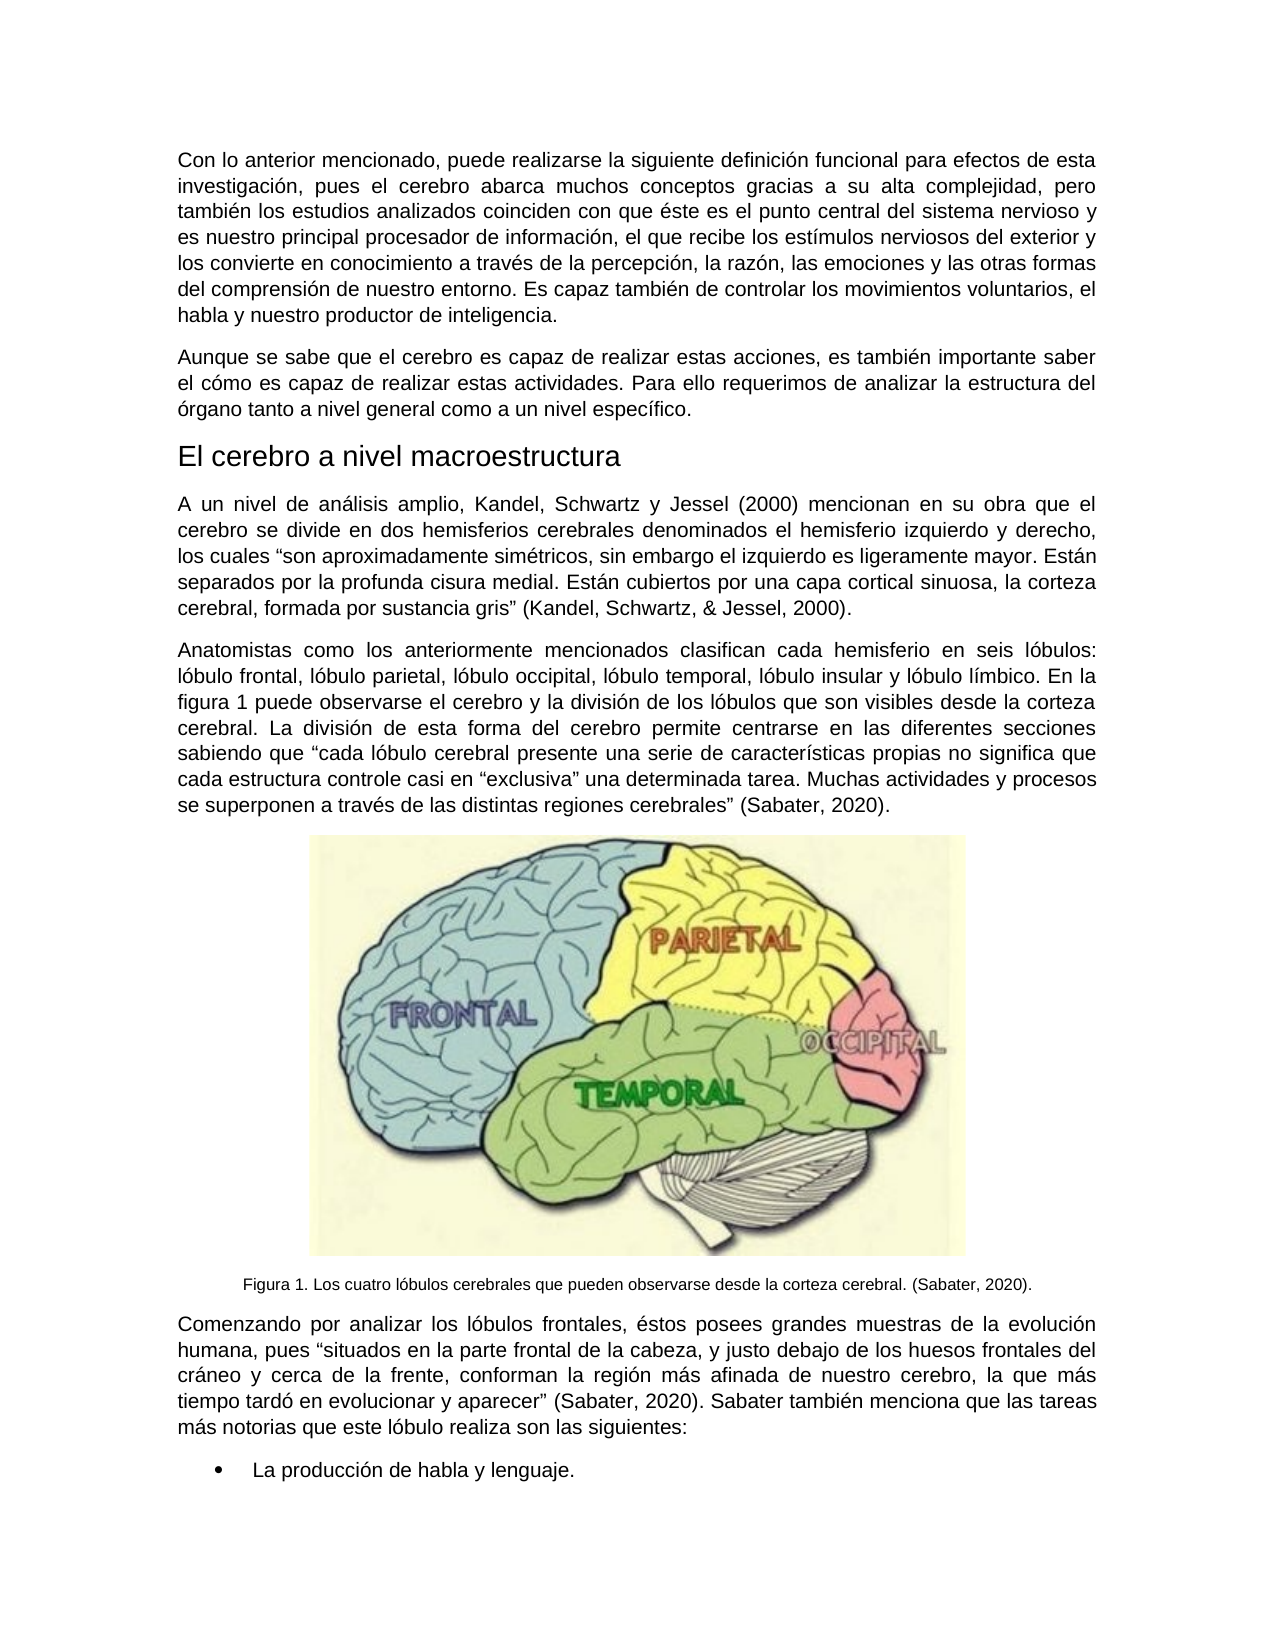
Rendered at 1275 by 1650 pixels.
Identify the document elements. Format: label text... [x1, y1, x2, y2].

text A un nivel de análisis amplio, Kandel, Schwartz y Jessel (2000) mencionan en su obra que el cerebro se divide en dos hemisferios cerebrales denominados el hemisferio izquierdo y derecho, los cuales “son aproximadamente simétricos, sin embargo el izquierdo es ligeramente mayor. Están separados por la profunda cisura medial. Están cubiertos por una capa cortical sinuosa, la corteza cerebral, formada por sustancia gris” . [177, 492, 1098, 619]
text Aunque se sabe que el cerebro es capaz de realizar estas acciones, es también importante saber el cómo es capaz de realizar estas actividades. Para ello requerimos de analizar la estructura del órgano tanto a nivel general como a un nivel específico. [177, 345, 1098, 421]
picture [309, 835, 966, 1256]
text Anatomistas como los anteriormente mencionados clasifican cada hemisferio en seis lóbulos: lóbulo frontal, lóbulo parietal, lóbulo occipital, lóbulo temporal, lóbulo insular y lóbulo límbico. En la figura 1 puede observarse el cerebro y la división de los lóbulos que son visibles desde la corteza cerebral. La división de esta forma del cerebro permite centrarse en las diferentes secciones sabiendo que “cada lóbulo cerebral presente una serie de características propias no significa que cada estructura controle casi en “exclusiva” una determinada tarea. Muchas actividades y procesos se superponen a través de las distintas regiones cerebrales” . [177, 638, 1098, 817]
text Comenzando por analizar los lóbulos frontales, éstos posees grandes muestras de la evolución humana, pues “situados en la parte frontal de la cabeza, y justo debajo de los huesos frontales del cráneo y cerca de la frente, conforman la región más afinada de nuestro cerebro, la que más tiempo tardó en evolucionar y aparecer” . Sabater también menciona que las tareas más notorias que este lóbulo realiza son las siguientes: [177, 1312, 1098, 1439]
text El cerebro a nivel macroestructura [177, 439, 1098, 473]
text Con lo anterior mencionado, puede realizarse la siguiente definición funcional para efectos de esta investigación, pues el cerebro abarca muchos conceptos gracias a su alta complejidad, pero también los estudios analizados coinciden con que éste es el punto central del sistema nervioso y es nuestro principal procesador de información, el que recibe los estímulos nerviosos del exterior y los convierte en conocimiento a través de la percepción, la razón, las emociones y las otras formas del comprensión de nuestro entorno. Es capaz también de controlar los movimientos voluntarios, el habla y nuestro productor de inteligencia. [177, 148, 1098, 327]
list La producción de habla y lenguaje. [215, 1457, 1098, 1481]
text Figura 1. Los cuatro lóbulos cerebrales que pueden observarse desde la corteza cerebral. . [177, 1274, 1098, 1293]
